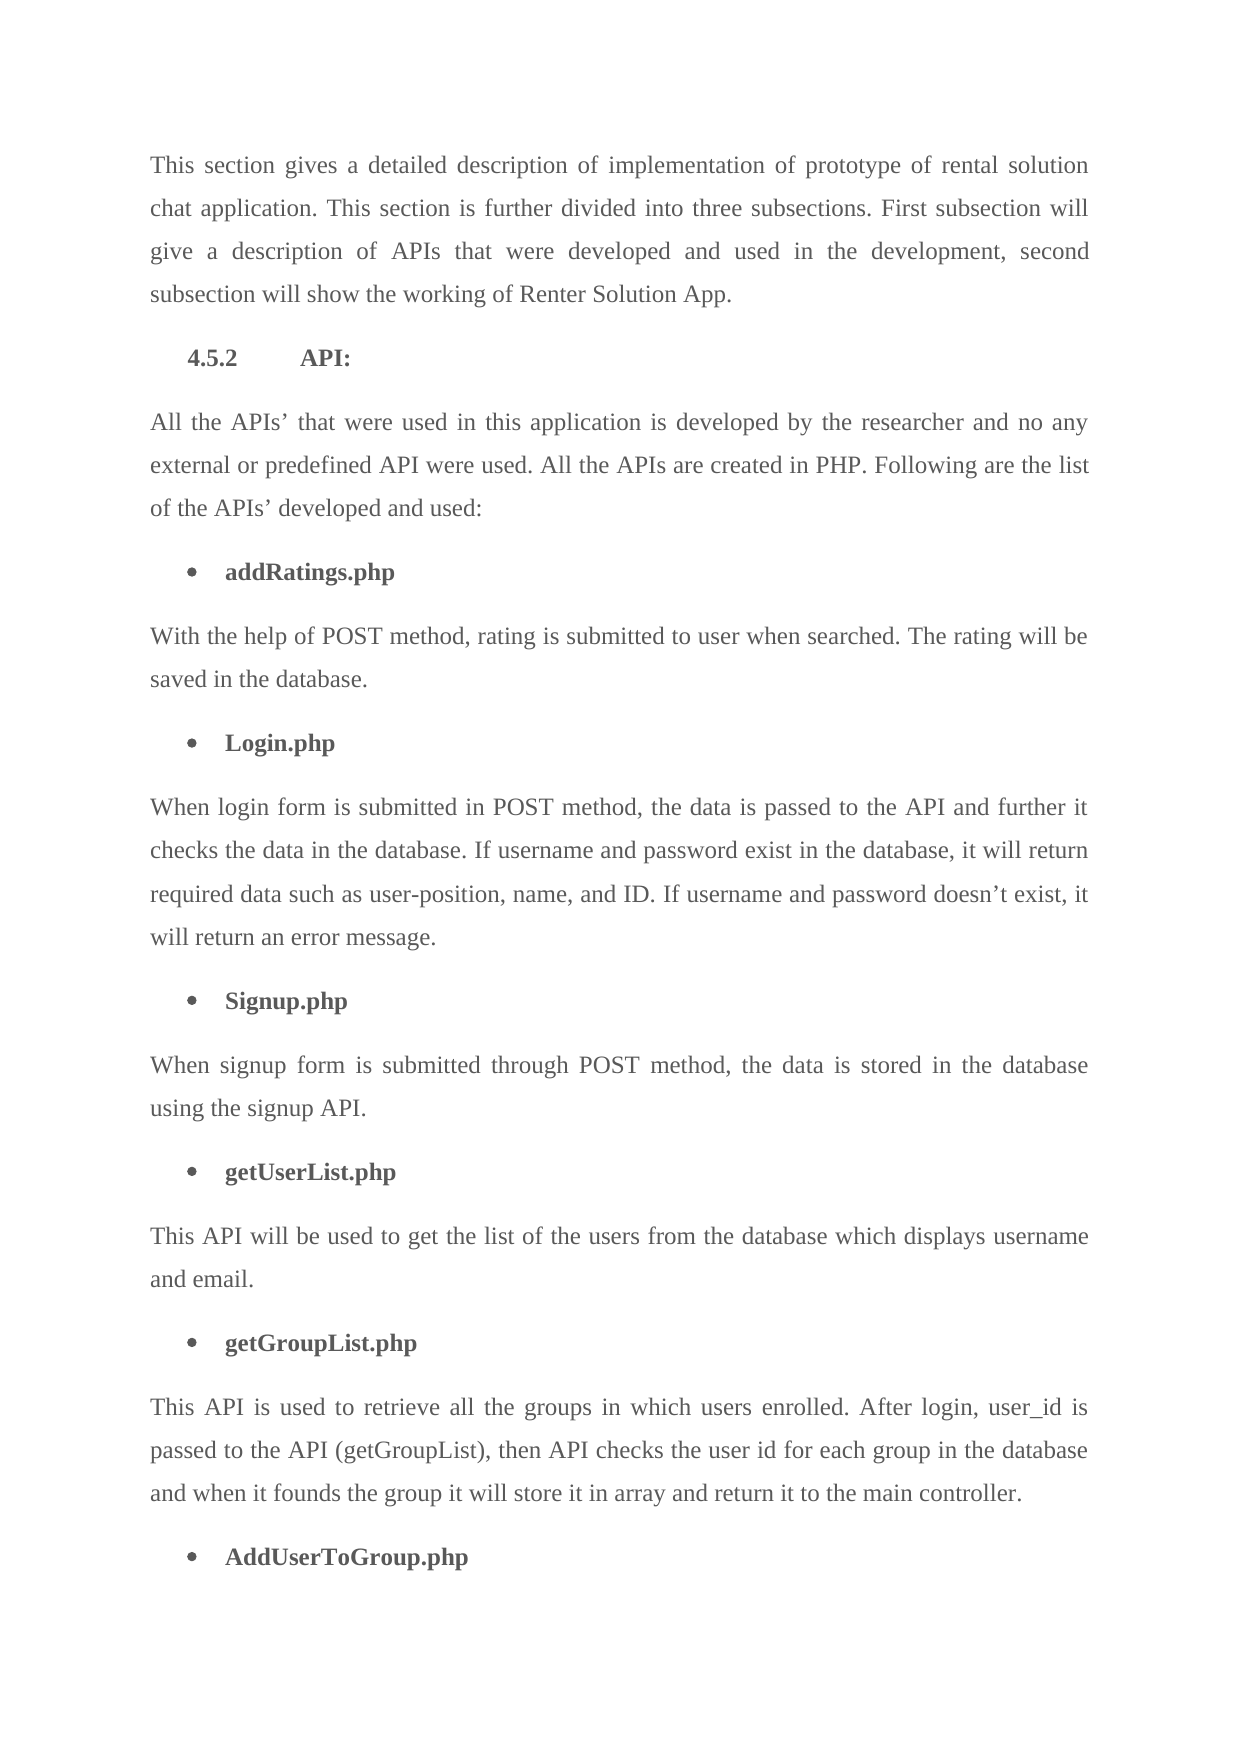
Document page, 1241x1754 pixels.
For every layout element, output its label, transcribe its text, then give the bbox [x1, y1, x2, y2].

list AddUserToGroup.php [187, 1542, 1090, 1571]
text This section gives a detailed description of implementation of prototype of rental solution chat application. This section is further divided into three subsections. First subsection will give a description of APIs that were developed and used in the development, second subsection will show the working of Renter Solution App. [150, 150, 1090, 308]
text This API will be used to get the list of the users from the database which displays username and email. [150, 1221, 1090, 1293]
list Login.php [187, 728, 1090, 757]
list getUserList.php [187, 1157, 1090, 1186]
text When login form is submitted in POST method, the data is passed to the API and further it checks the data in the database. If username and password exist in the database, it will return required data such as user-position, name, and ID. If username and password doesn’t exist, it will return an error message. [150, 792, 1090, 951]
list API: [187, 343, 1090, 372]
list addRatings.php [187, 557, 1090, 586]
text This API is used to retrieve all the groups in which users enrolled. After login, user_id is passed to the API (getGroupList), then API checks the user id for each group in the database and when it founds the group it will store it in array and return it to the main controller. [150, 1392, 1090, 1507]
text With the help of POST method, rating is submitted to user when searched. The rating will be saved in the database. [150, 621, 1090, 693]
text All the APIs’ that were used in this application is developed by the researcher and no any external or predefined API were used. All the APIs are created in PHP. Following are the list of the APIs’ developed and used: [150, 407, 1090, 522]
list Signup.php [187, 986, 1090, 1014]
list getGroupList.php [187, 1328, 1090, 1357]
text When signup form is submitted through POST method, the data is stored in the database using the signup API. [150, 1050, 1090, 1122]
